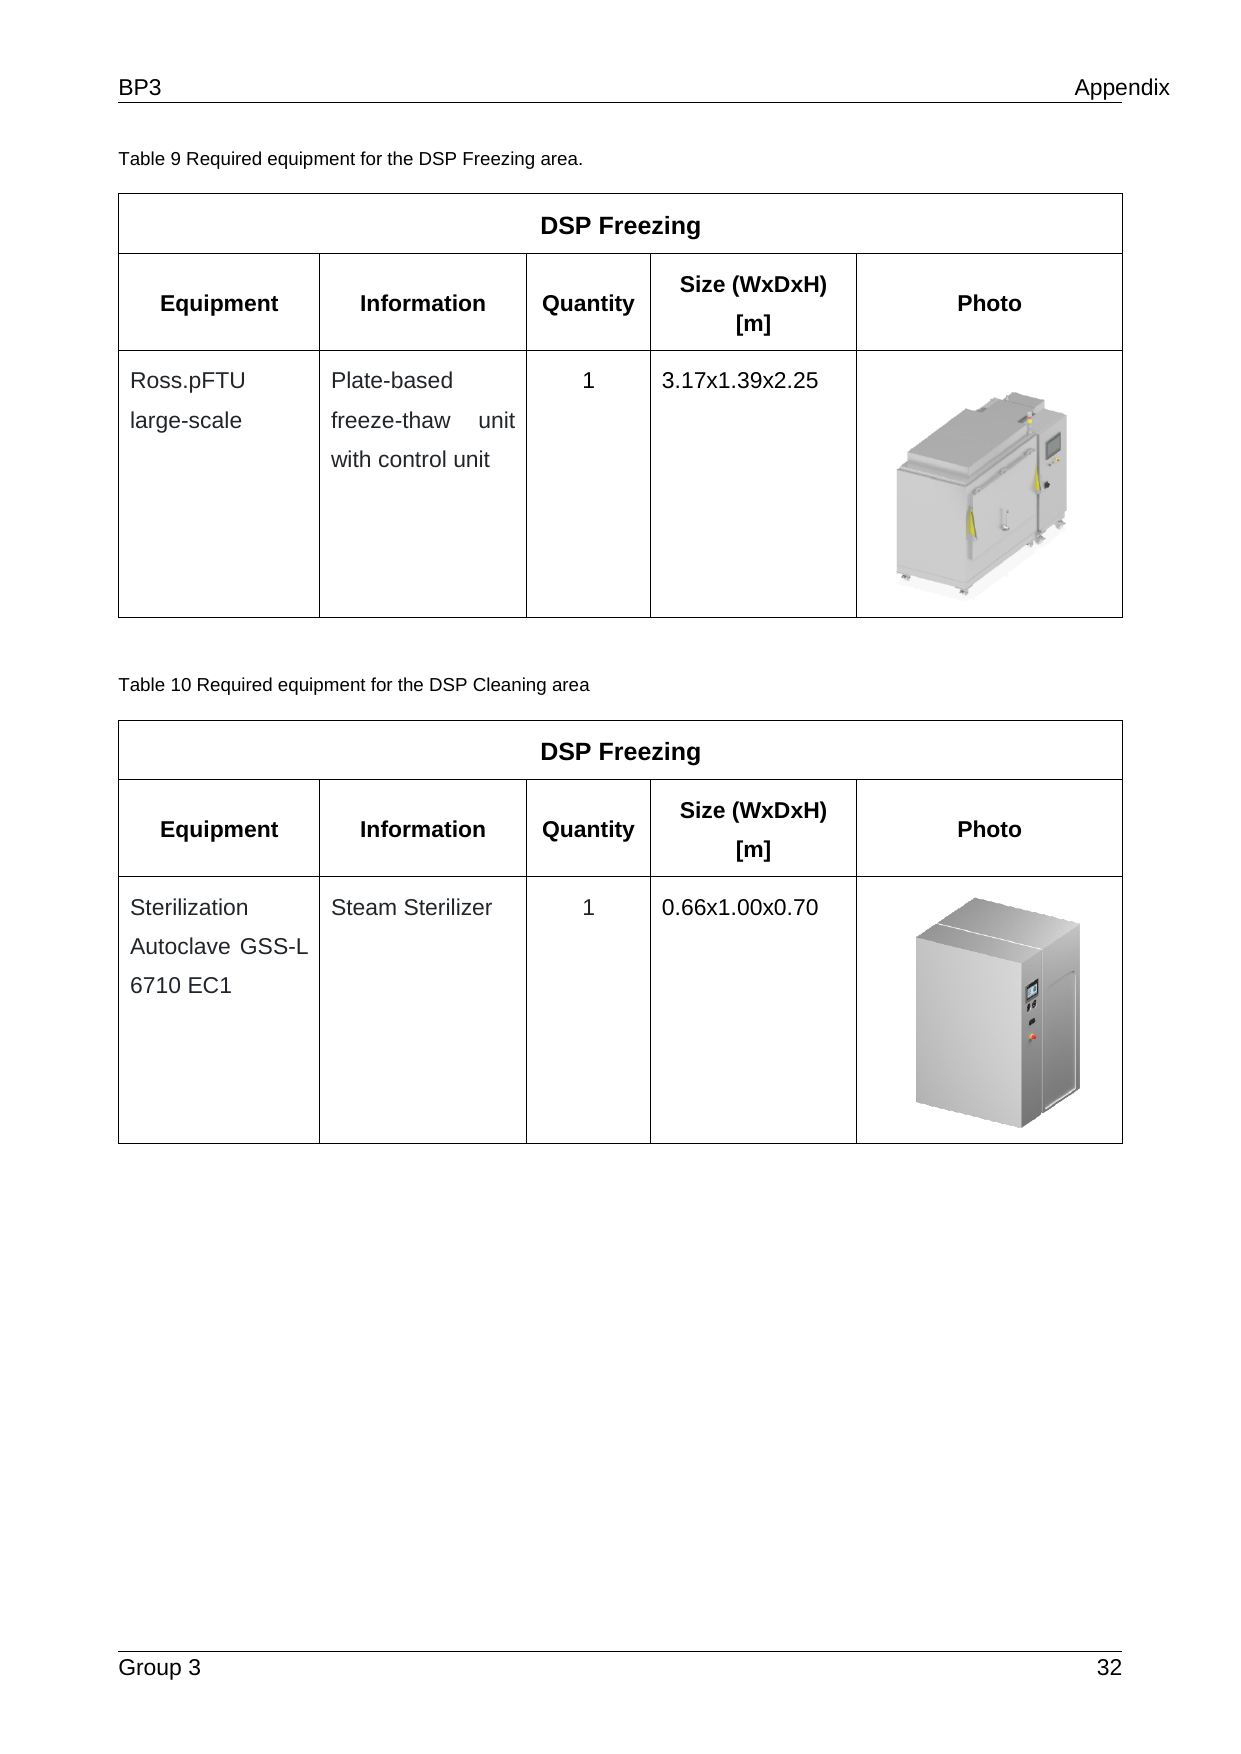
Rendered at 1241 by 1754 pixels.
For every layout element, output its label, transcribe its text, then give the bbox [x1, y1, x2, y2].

table_header DSP Freezing [119, 194, 1122, 253]
table_cell [857, 877, 1122, 1143]
picture [871, 367, 1108, 604]
table_cell 3.17x1.39x2.25 [651, 351, 856, 617]
text Table 9 Required equipment for the DSP Freezing area. [118, 148, 1122, 169]
table_cell Quantity [527, 254, 650, 349]
table_cell Steam Sterilizer [320, 877, 526, 1143]
table_cell 1 [527, 351, 650, 617]
table_cell Equipment [119, 780, 319, 876]
table_cell Information [320, 780, 526, 876]
table_cell Information [320, 254, 526, 349]
table_cell Size (WxDxH) [m] [651, 780, 856, 876]
table_cell Plate-based freeze-thaw unit with control unit [320, 351, 526, 617]
text Table 10 Required equipment for the DSP Cleaning area [118, 674, 1122, 695]
table_cell [857, 351, 1122, 617]
table_cell Photo [857, 780, 1122, 876]
table_cell Ross.pFTU large-scale [119, 351, 319, 617]
table_header DSP Freezing [119, 721, 1122, 779]
table_cell 0.66x1.00x0.70 [651, 877, 856, 1143]
table_cell Photo [857, 254, 1122, 349]
table_cell Sterilization Autoclave GSS-L 6710 EC1 [119, 877, 319, 1143]
table_cell 1 [527, 877, 650, 1143]
table_cell Equipment [119, 254, 319, 349]
picture [871, 893, 1108, 1130]
table_cell Size (WxDxH) [m] [651, 254, 856, 349]
table_cell Quantity [527, 780, 650, 876]
